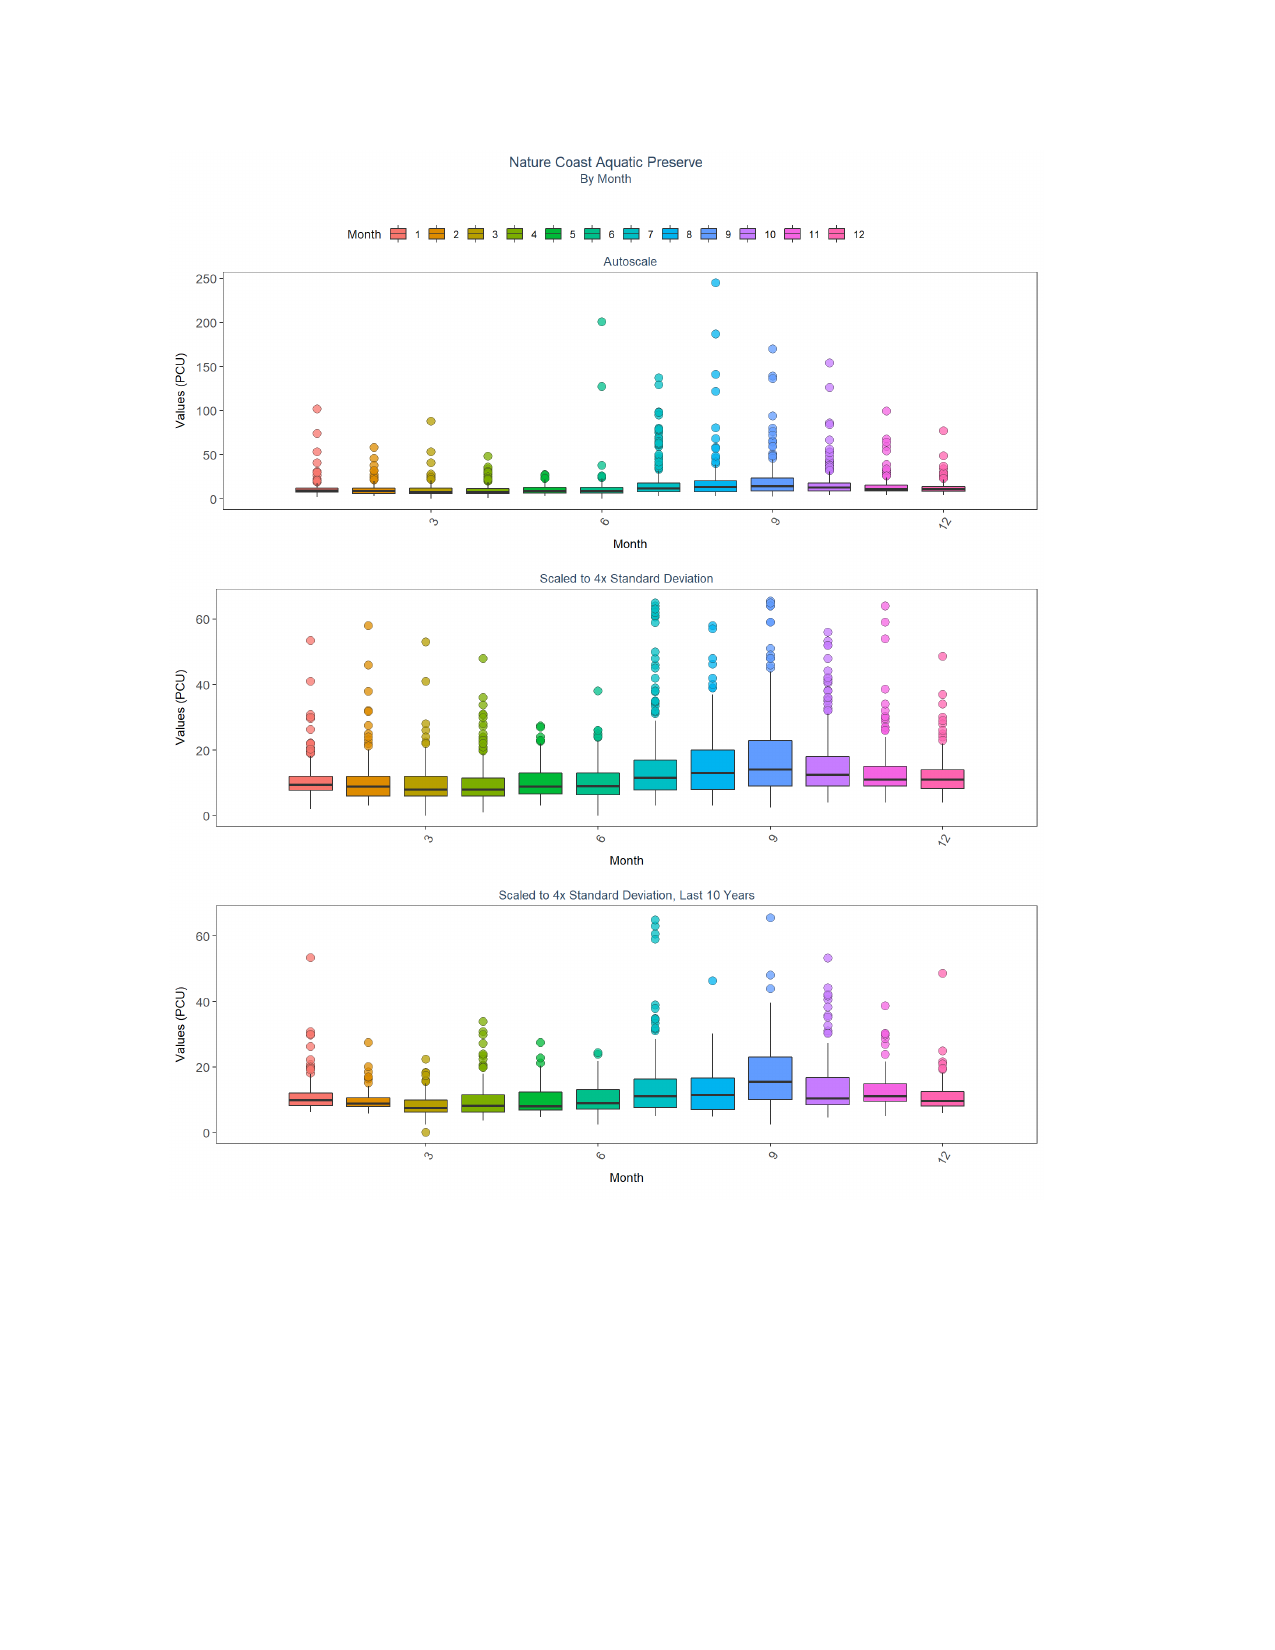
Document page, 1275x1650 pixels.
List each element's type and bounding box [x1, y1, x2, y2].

picture [168, 150, 1044, 1200]
